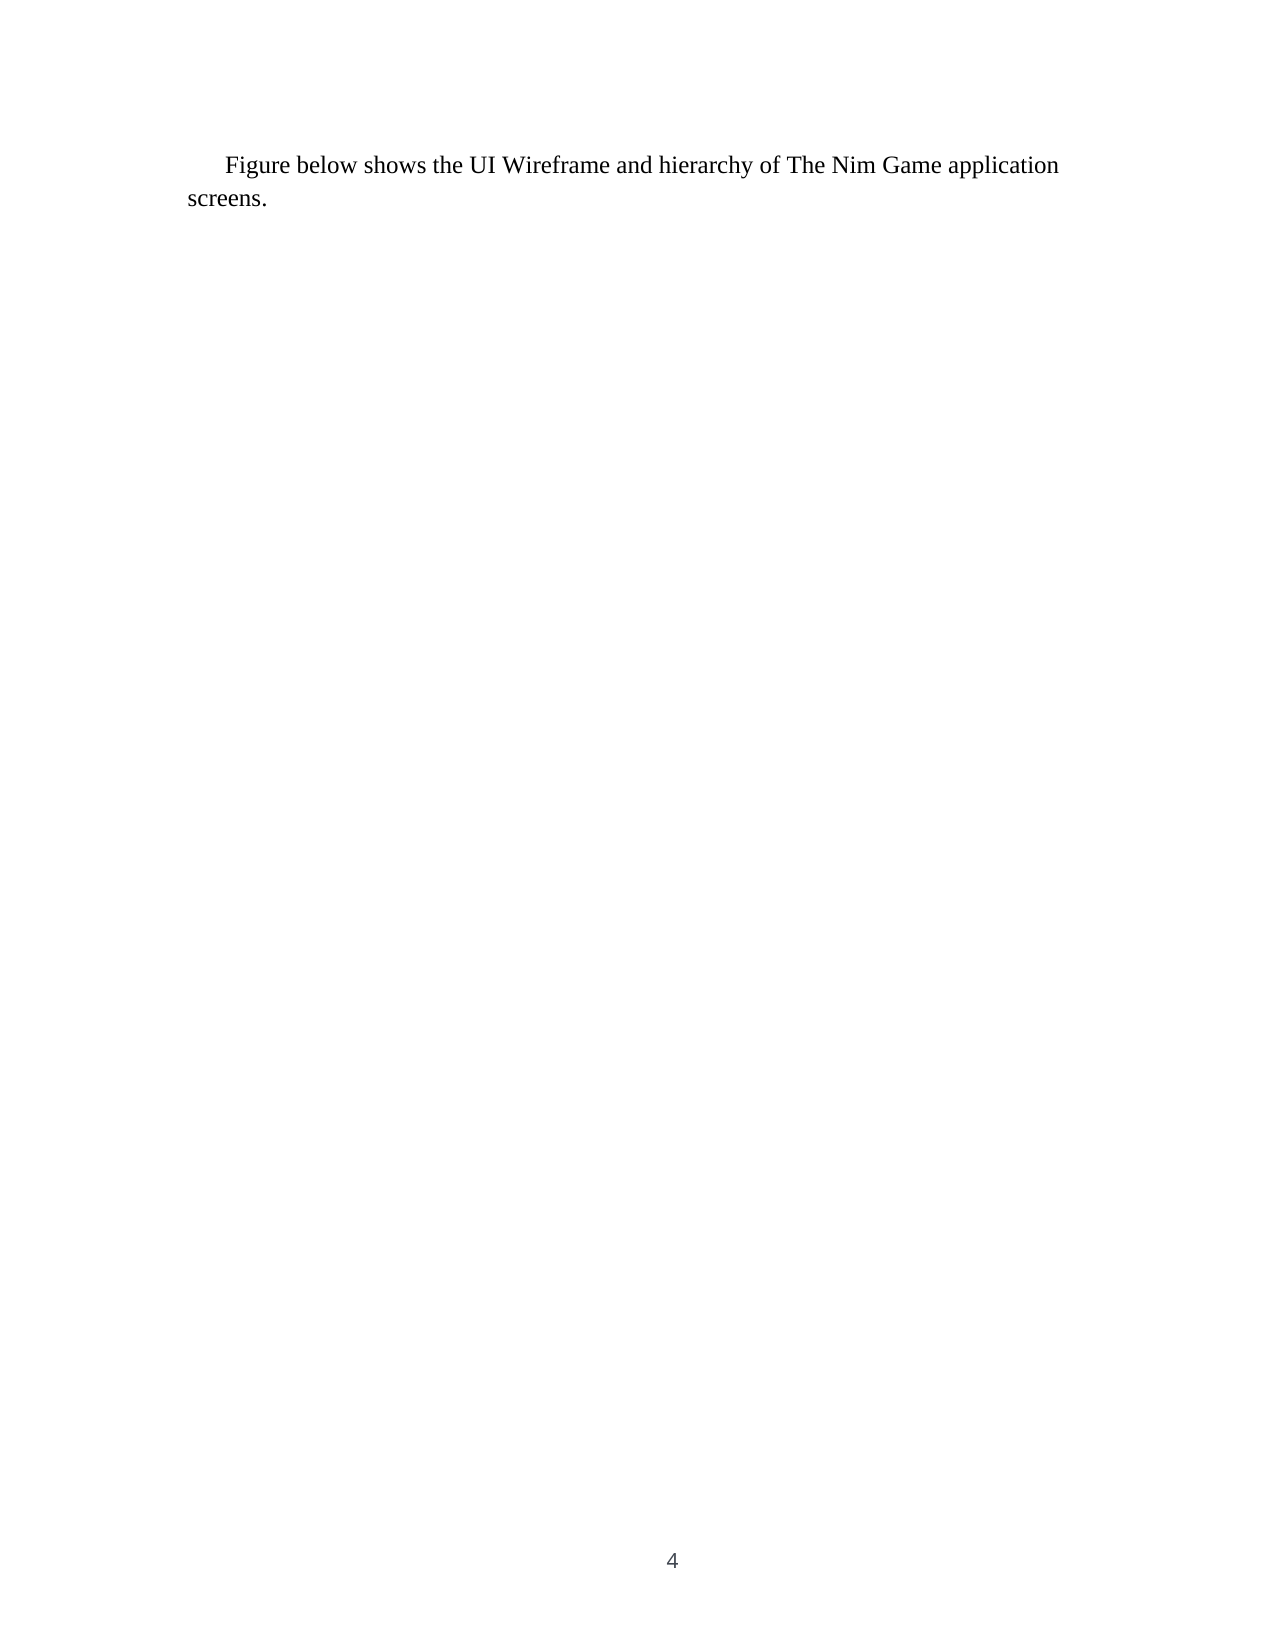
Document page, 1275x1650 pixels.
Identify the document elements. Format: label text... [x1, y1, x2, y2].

text Figure below shows the UI Wireframe and hierarchy of The Nim Game application screens. [187, 150, 1087, 212]
